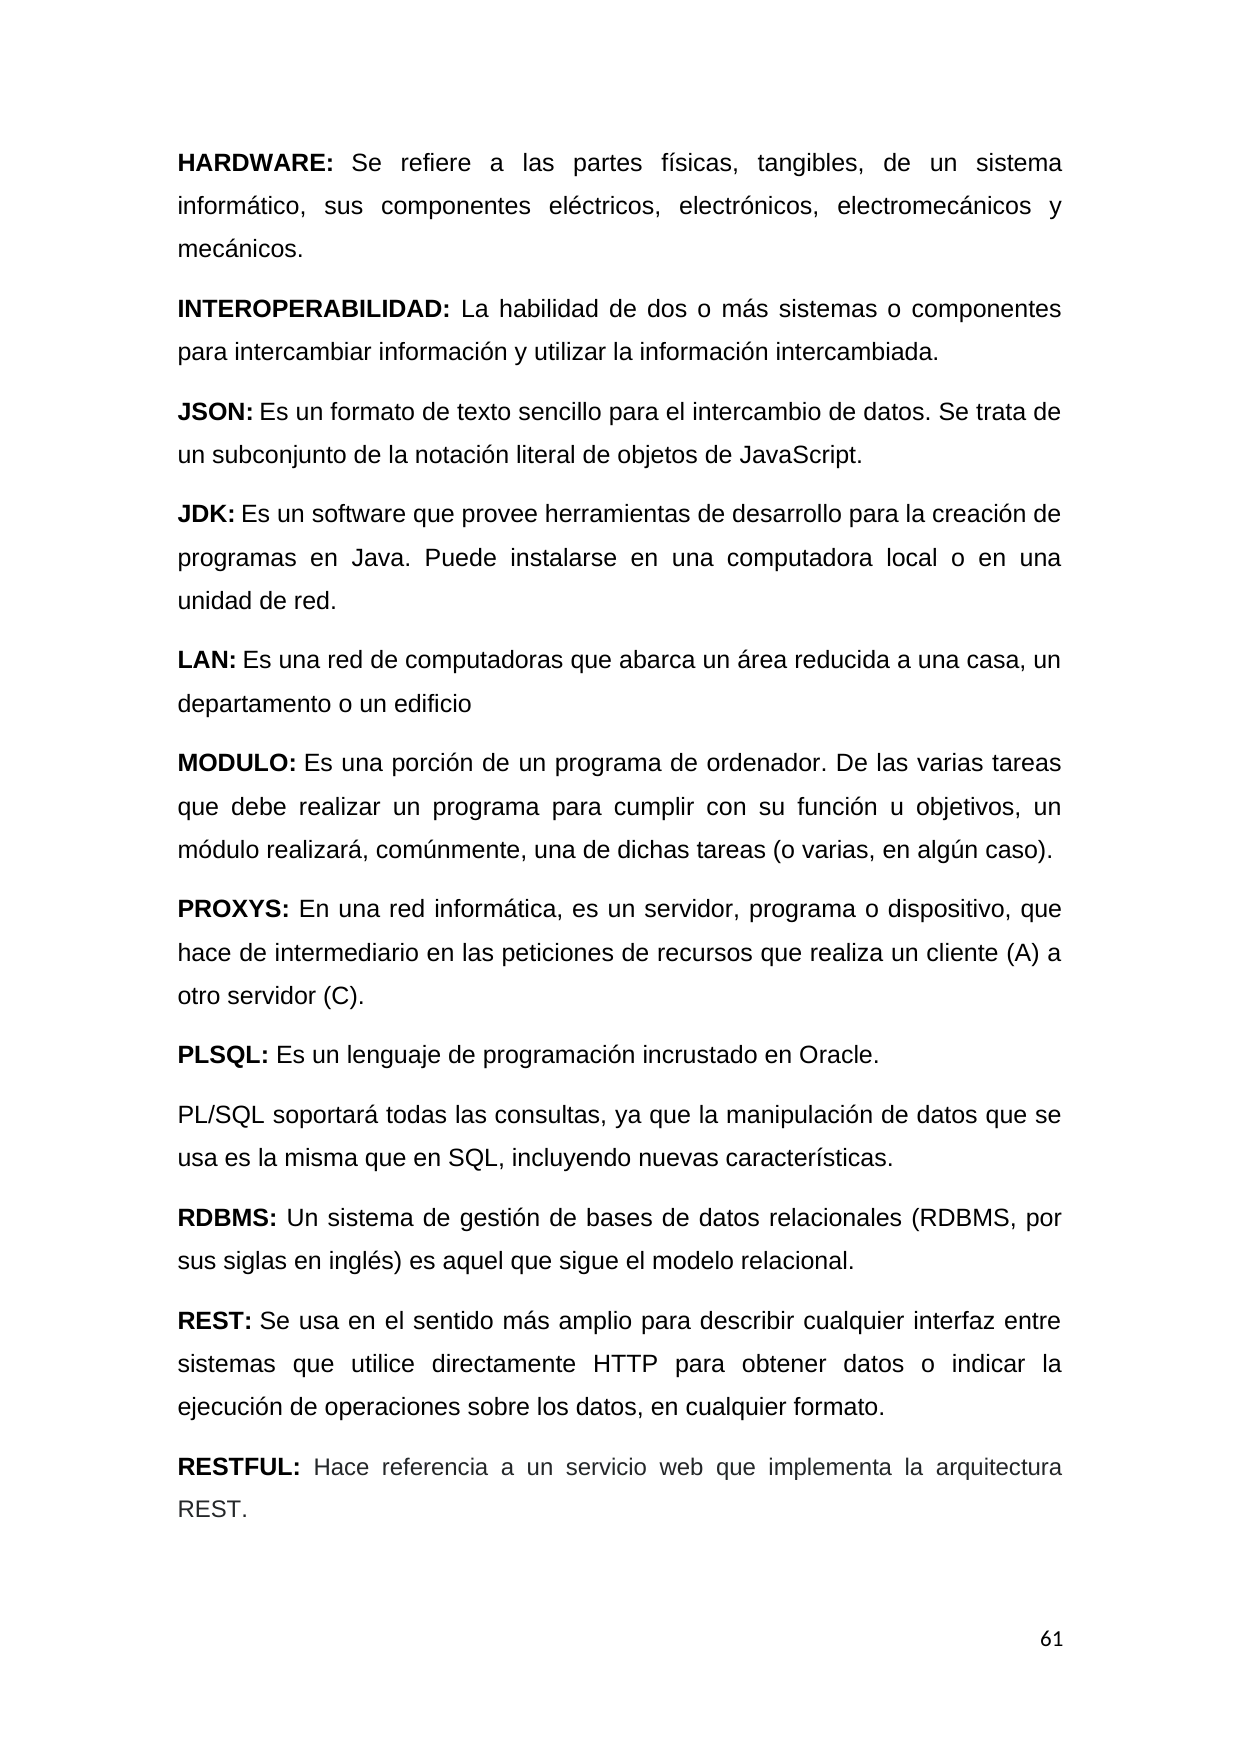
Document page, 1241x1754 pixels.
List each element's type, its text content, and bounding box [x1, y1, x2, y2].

text RDBMS: Un sistema de gestión de bases de datos relacionales (RDBMS, por sus siglas en inglés) es aquel que sigue el modelo relacional. [177, 1203, 1063, 1275]
text PL/SQL soportará todas las consultas, ya que la manipulación de datos que se usa es la misma que en SQL, incluyendo nuevas características. [177, 1100, 1063, 1172]
text REST: Se usa en el sentido más amplio para describir cualquier interfaz entre sistemas que utilice directamente HTTP para obtener datos o indicar la ejecución de operaciones sobre los datos, en cualquier formato. [177, 1306, 1063, 1421]
text JDK: Es un software que provee herramientas de desarrollo para la creación de programas en Java. Puede instalarse en una computadora local o en una unidad de red. [177, 499, 1063, 614]
text LAN: Es una red de computadoras que abarca un área reducida a una casa, un departamento o un edificio [177, 646, 1063, 717]
text INTEROPERABILIDAD: La habilidad de dos o más sistemas o componentes para intercambiar información y utilizar la información intercambiada. [177, 294, 1063, 366]
text MODULO: Es una porción de un programa de ordenador. De las varias tareas que debe realizar un programa para cumplir con su función u objetivos, un módulo realizará, comúnmente, una de dichas tareas (o varias, en algún caso). [177, 748, 1063, 863]
text RESTFUL: Hace referencia a un servicio web que implementa la arquitectura REST. [177, 1452, 1063, 1522]
text PROXYS: En una red informática, es un servidor, programa o dispositivo, que hace de intermediario en las peticiones de recursos que realiza un cliente (A) a otro servidor (C). [177, 894, 1063, 1009]
text JSON: Es un formato de texto sencillo para el intercambio de datos. Se trata de un subconjunto de la notación literal de objetos de JavaScript. [177, 397, 1063, 468]
text PLSQL: Es un lenguaje de programación incrustado en Oracle. [177, 1041, 1063, 1069]
text HARDWARE: Se refiere a las partes físicas, tangibles, de un sistema informático, sus componentes eléctricos, electrónicos, electromecánicos y mecánicos. [177, 148, 1063, 263]
